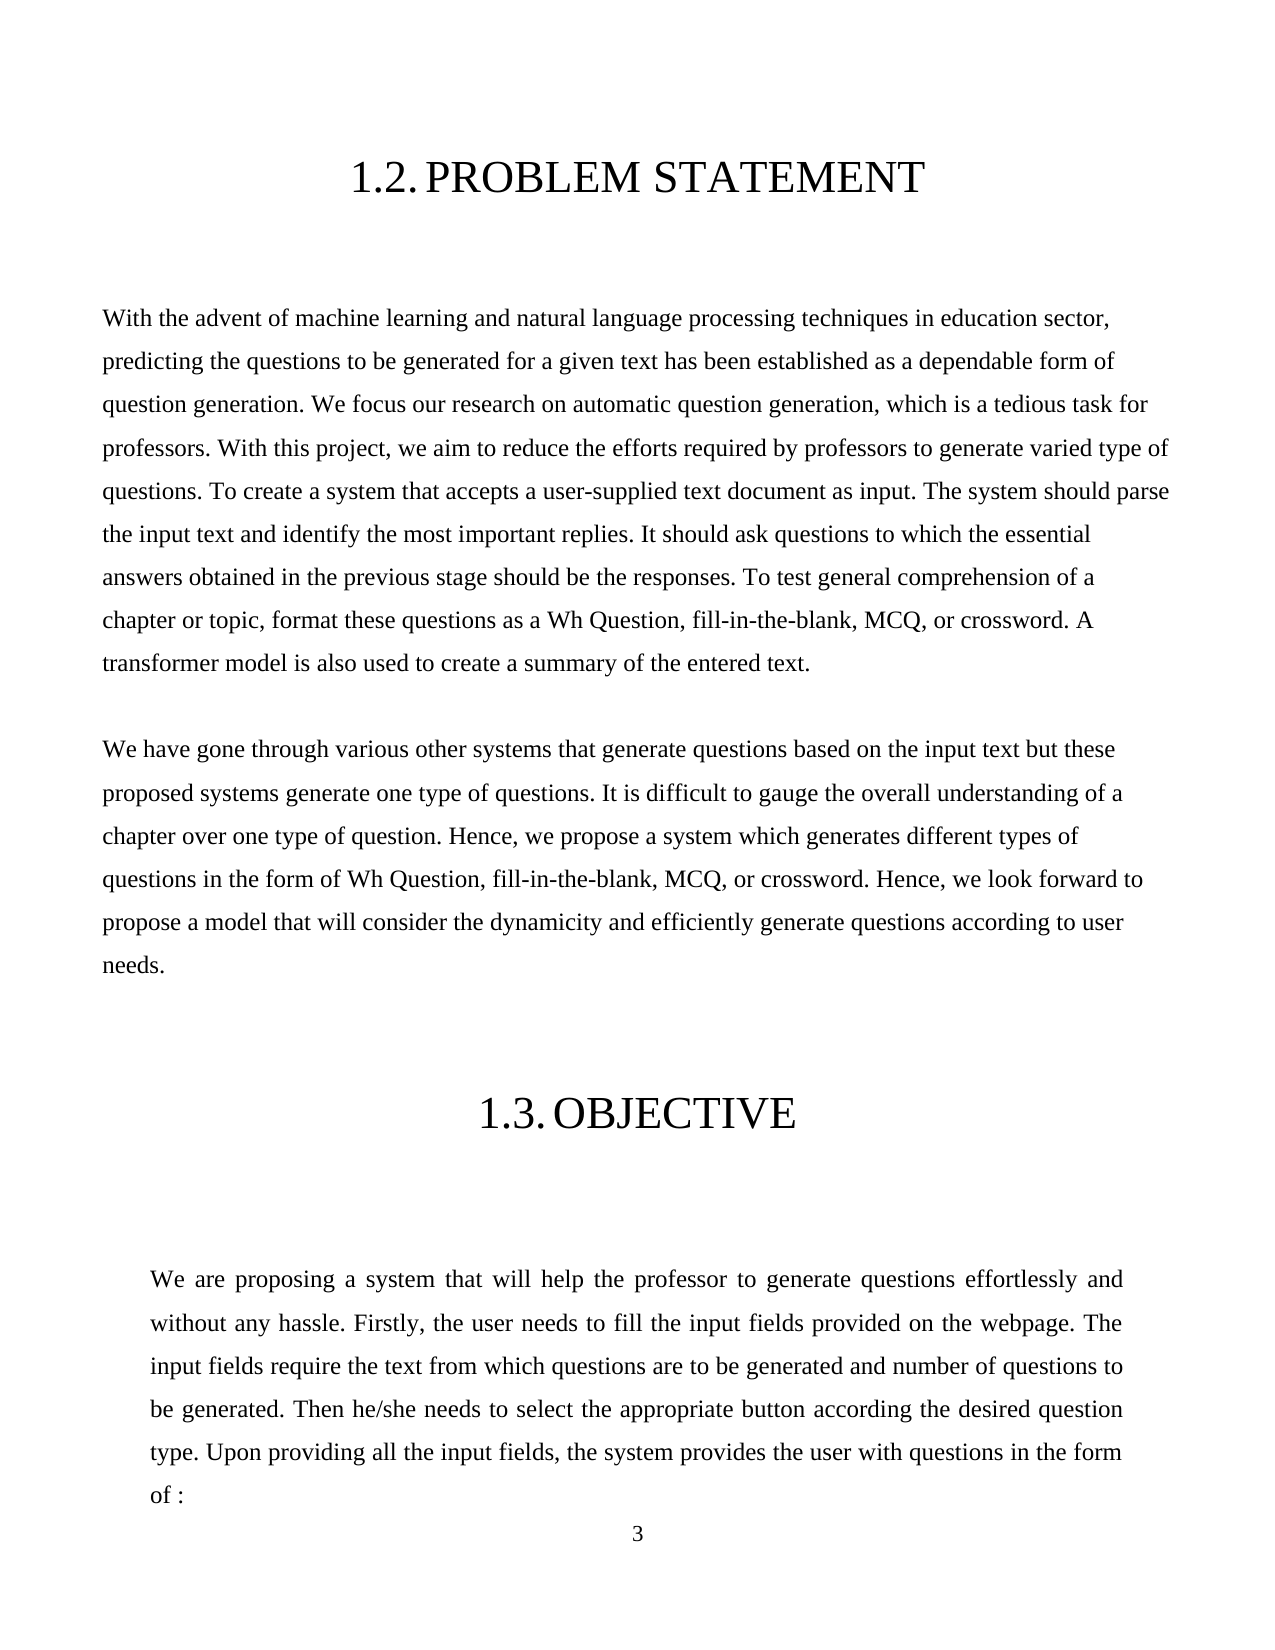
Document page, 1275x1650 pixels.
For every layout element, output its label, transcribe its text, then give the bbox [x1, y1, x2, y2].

subtitle OBJECTIVE [478, 1086, 1173, 1138]
text We have gone through various other systems that generate questions based on the input text but these proposed systems generate one type of questions. It is difficult to gauge the overall understanding of a chapter over one type of question. Hence, we propose a system which generates different types of questions in the form of Wh Question, fill-in-the-blank, MCQ, or crossword. Hence, we look forward to propose a model that will consider the dynamicity and efficiently generate questions according to user needs. [102, 734, 1173, 979]
subtitle PROBLEM STATEMENT [349, 150, 1173, 203]
text With the advent of machine learning and natural language processing techniques in education sector, predicting the questions to be generated for a given text has been established as a dependable form of question generation. We focus our research on automatic question generation, which is a tedious task for professors. With this project, we aim to reduce the efforts required by professors to generate varied type of questions. To create a system that accepts a user-supplied text document as input. The system should parse the input text and identify the most important replies. It should ask questions to which the essential answers obtained in the previous stage should be the responses. To test general comprehension of a chapter or topic, format these questions as a Wh Question, fill-in-the-blank, MCQ, or crossword. A transformer model is also used to create a summary of the entered text. [102, 303, 1173, 677]
text We are proposing a system that will help the professor to generate questions effortlessly and without any hassle. Firstly, the user needs to fill the input fields provided on the webpage. The input fields require the text from which questions are to be generated and number of questions to be generated. Then he/she needs to select the appropriate button according the desired question type. Upon providing all the input fields, the system provides the user with questions in the form of : [150, 1264, 1124, 1509]
